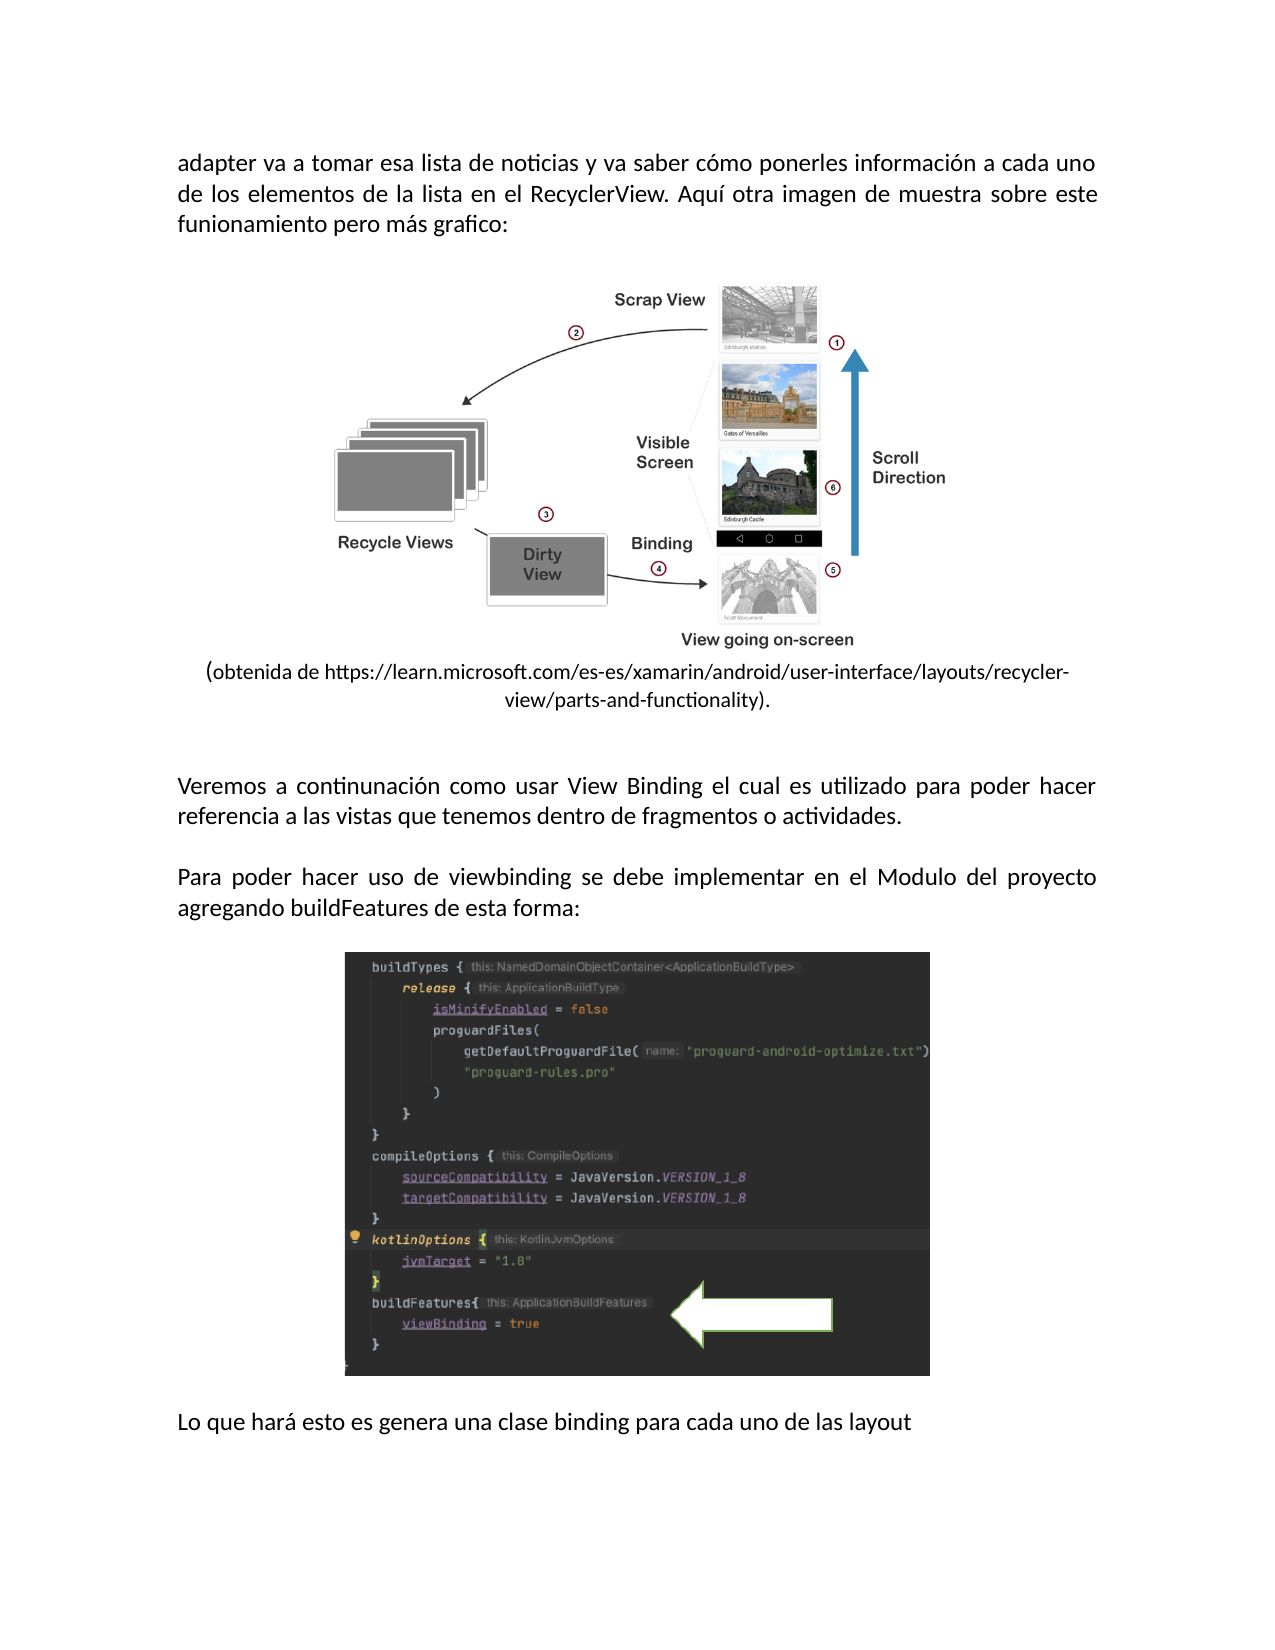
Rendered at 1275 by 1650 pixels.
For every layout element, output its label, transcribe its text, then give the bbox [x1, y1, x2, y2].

text Veremos a continunación como usar View Binding el cual es utilizado para poder hacer referencia a las vistas que tenemos dentro de fragmentos o actividades. [177, 770, 1098, 831]
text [177, 148, 1098, 239]
text Lo que hará esto es genera una clase binding para cada uno de las layout [177, 1406, 1098, 1437]
picture [314, 269, 961, 656]
text Para poder hacer uso de viewbinding se debe implementar en el Modulo del proyecto agregando buildFeatures de esta forma: [177, 861, 1098, 922]
picture [344, 952, 930, 1376]
text (obtenida de https://learn.microsoft.com/es-es/xamarin/android/user-interface/layouts/recycler-view/parts-and-functionality). [177, 655, 1098, 713]
